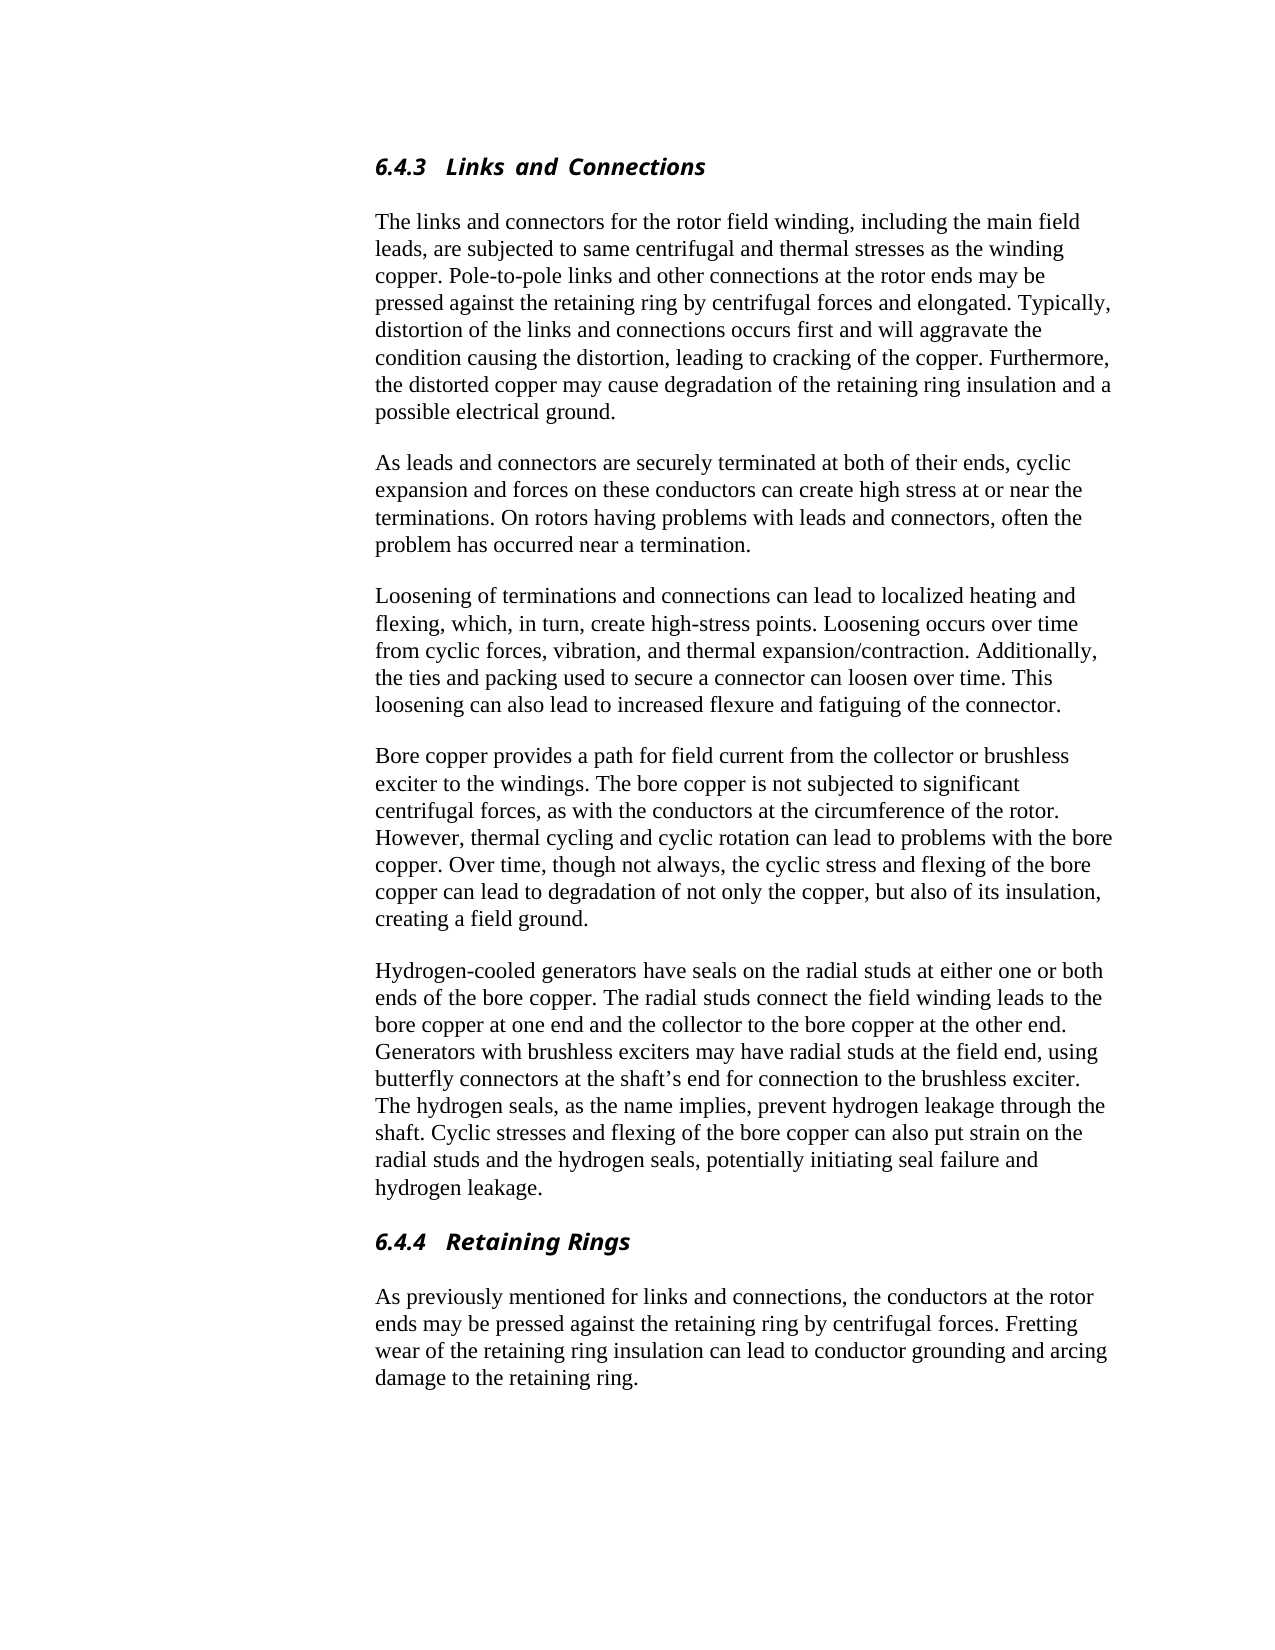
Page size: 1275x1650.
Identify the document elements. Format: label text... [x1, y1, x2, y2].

text As previously mentioned for links and connections, the conductors at the rotor ends may be pressed against the retaining ring by centrifugal forces. Fretting wear of the retaining ring insulation can lead to conductor grounding and arcing damage to the retaining ring. [375, 1283, 1125, 1391]
subtitle Retaining Rings [375, 1226, 1212, 1257]
text Hydrogen-cooled generators have seals on the radial studs at either one or both ends of the bore copper. The radial studs connect the field winding leads to the bore copper at one end and the collector to the bore copper at the other end. [375, 957, 1103, 1037]
text Bore copper provides a path for field current from the collector or brushless exciter to the windings. The bore copper is not subjected to significant centrifugal forces, as with the conductors at the circumference of the rotor. However, thermal cycling and cyclic rotation can lead to problems with the bore copper. Over time, though not always, the cyclic stress and flexing of the bore copper can lead to degradation of not only the copper, but also of its insulation, creating a field ground. [375, 743, 1117, 931]
text The links and connectors for the rotor field winding, including the main field leads, are subjected to same centrifugal and thermal stresses as the winding copper. Pole-to-pole links and other connections at the rotor ends may be pressed against the retaining ring by centrifugal forces and elongated. Typically, distortion of the links and connections occurs first and will aggravate the condition causing the distortion, leading to cracking of the copper. Furthermore, the distorted copper may cause degradation of the retaining ring insulation and a possible electrical ground. [375, 208, 1116, 424]
text Generators with brushless exciters may have radial studs at the field end, using butterfly connectors at the shaft’s end for connection to the brushless exciter. The hydrogen seals, as the name implies, prevent hydrogen leakage through the shaft. Cyclic stresses and flexing of the bore copper can also put strain on the radial studs and the hydrogen seals, potentially initiating seal failure and hydrogen leakage. [375, 1038, 1111, 1200]
text As leads and connectors are securely terminated at both of their ends, cyclic expansion and forces on these conductors can create high stress at or near the terminations. On rotors having problems with leads and connectors, often the problem has occurred near a termination. [375, 449, 1125, 557]
subtitle Links and Connections [375, 151, 1212, 182]
text Loosening of terminations and connections can lead to localized heating and flexing, which, in turn, create high-stress points. Loosening occurs over time from cyclic forces, vibration, and thermal expansion/contraction. Additionally, the ties and packing used to secure a connector can loosen over time. This loosening can also lead to increased flexure and fatiguing of the connector. [375, 582, 1111, 717]
